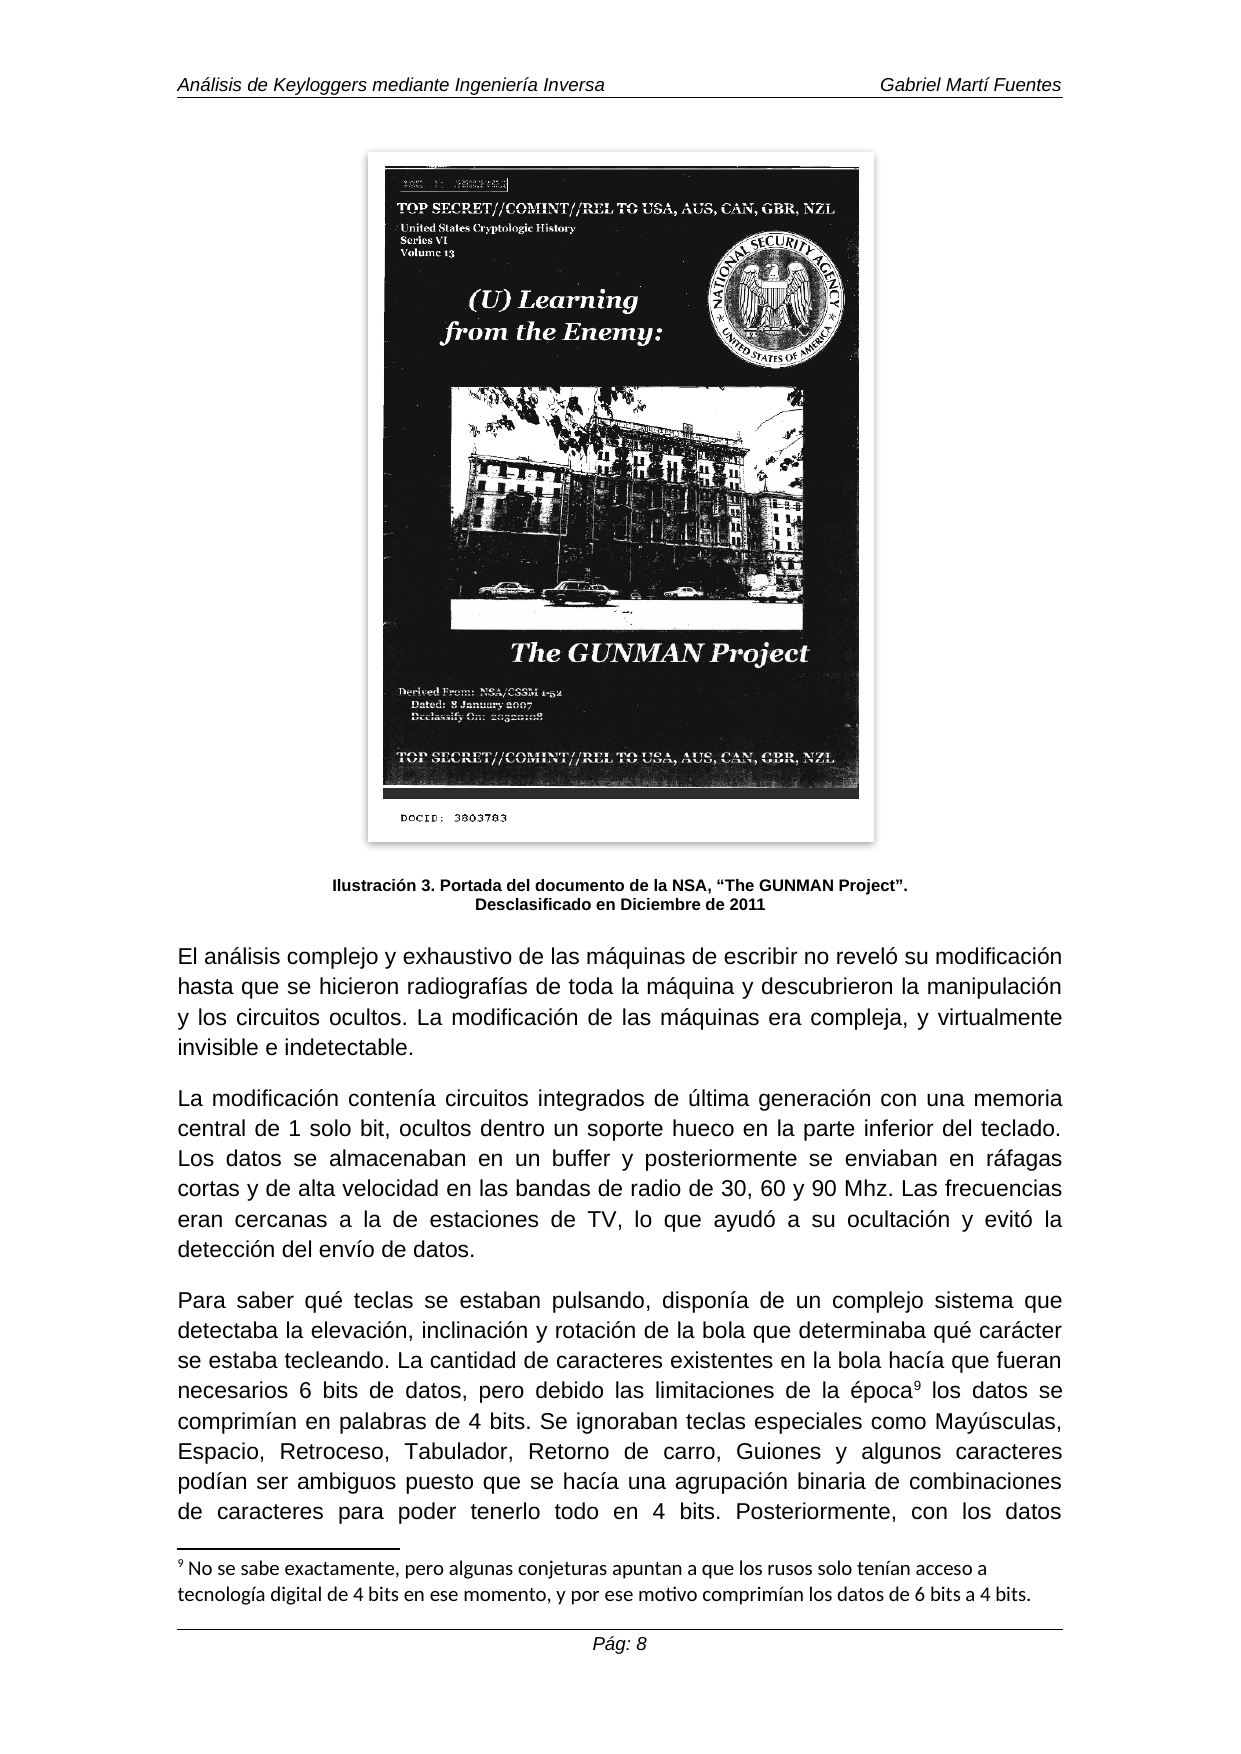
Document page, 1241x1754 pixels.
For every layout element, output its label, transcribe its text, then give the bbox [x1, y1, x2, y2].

text El análisis complejo y exhaustivo de las máquinas de escribir no reveló su modificación hasta que se hicieron radiografías de toda la máquina y descubrieron la manipulación y los circuitos ocultos. La modificación de las máquinas era compleja, y virtualmente invisible e indetectable. [177, 943, 1063, 1060]
text La modificación contenía circuitos integrados de última generación con una memoria central de 1 solo bit, ocultos dentro un soporte hueco en la parte inferior del teclado. Los datos se almacenaban en un buffer y posteriormente se enviaban en ráfagas cortas y de alta velocidad en las bandas de radio de 30, 60 y 90 Mhz. Las frecuencias eran cercanas a la de estaciones de TV, lo que ayudó a su ocultación y evitó la detección del envío de datos. [177, 1085, 1063, 1262]
picture [383, 166, 859, 827]
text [177, 1287, 1063, 1525]
